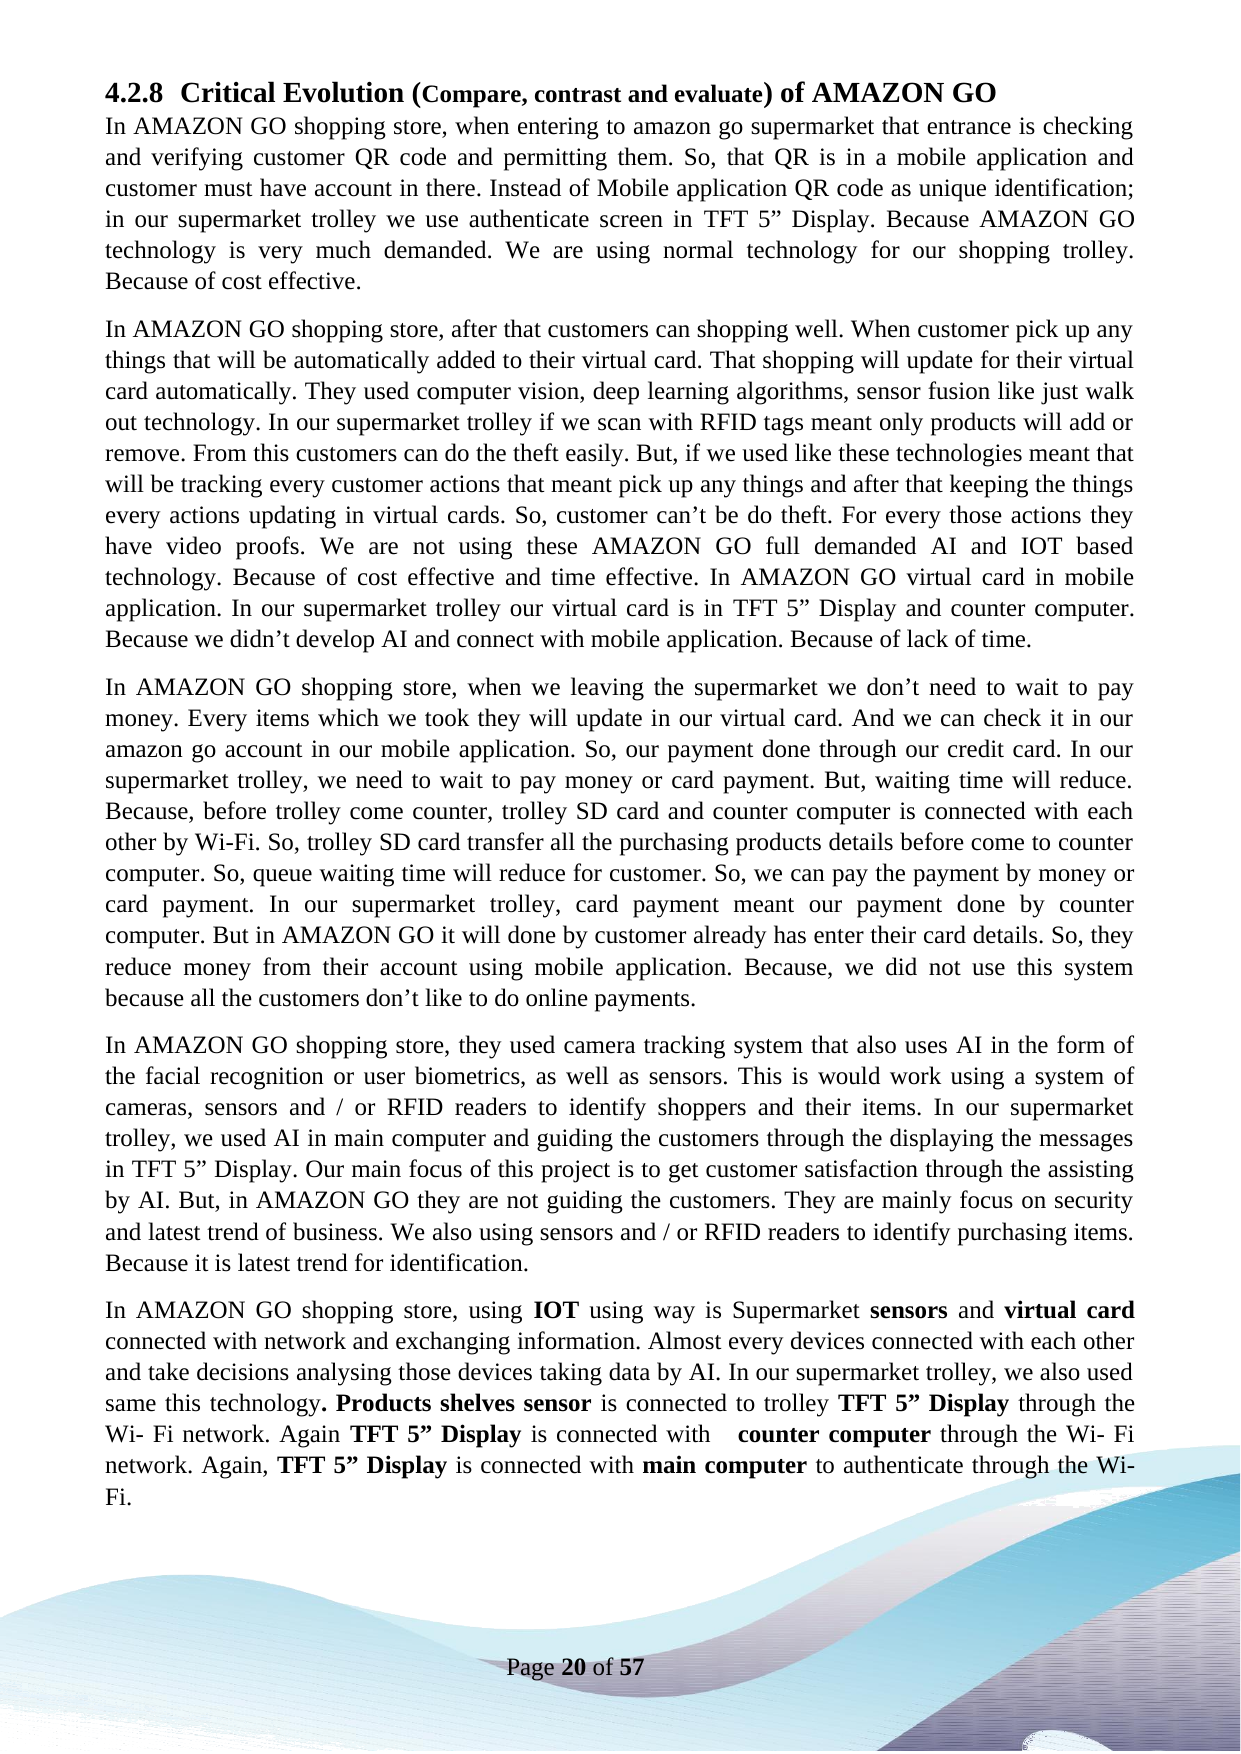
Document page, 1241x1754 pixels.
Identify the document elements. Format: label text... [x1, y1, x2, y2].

text In AMAZON GO shopping store, when entering to amazon go supermarket that entrance is checking and verifying customer QR code and permitting them. So, that QR is in a mobile application and customer must have account in there. Instead of Mobile application QR code as unique identification; in our supermarket trolley we use authenticate screen in TFT 5” Display. Because AMAZON GO technology is very much demanded. We are using normal technology for our shopping trolley. Because of cost effective. [105, 111, 1135, 295]
text In AMAZON GO shopping store, when we leaving the supermarket we don’t need to wait to pay money. Every items which we took they will update in our virtual card. And we can check it in our amazon go account in our mobile application. So, our payment done through our credit card. In our supermarket trolley, we need to wait to pay money or card payment. But, waiting time will reduce. Because, before trolley come counter, trolley SD card and counter computer is connected with each other by Wi-Fi. So, trolley SD card transfer all the purchasing products details before come to counter computer. So, queue waiting time will reduce for customer. So, we can pay the payment by money or card payment. In our supermarket trolley, card payment meant our payment done by counter computer. But in AMAZON GO it will done by customer already has enter their card details. So, they reduce money from their account using mobile application. Because, we did not use this system because all the customers don’t like to do online payments. [105, 672, 1135, 1011]
text In AMAZON GO shopping store, using IOT using way is Supermarket sensors and virtual card connected with network and exchanging information. Almost every devices connected with each other and take decisions analysing those devices taking data by AI. In our supermarket trolley, we also used same this technology. Products shelves sensor is connected to trolley TFT 5” Display through the Wi- Fi network. Again TFT 5” Display is connected with counter computer through the Wi- Fi network. Again, TFT 5” Display is connected with main computer to authenticate through the Wi-Fi. [105, 1295, 1135, 1510]
subtitle Critical Evolution (Compare, contrast and evaluate) of AMAZON GO [105, 75, 1135, 108]
text In AMAZON GO shopping store, after that customers can shopping well. When customer pick up any things that will be automatically added to their virtual card. That shopping will update for their virtual card automatically. They used computer vision, deep learning algorithms, sensor fusion like just walk out technology. In our supermarket trolley if we scan with RFID tags meant only products will add or remove. From this customers can do the theft easily. But, if we used like these technologies meant that will be tracking every customer actions that meant pick up any things and after that keeping the things every actions updating in virtual cards. So, customer can’t be do theft. For every those actions they have video proofs. We are not using these AMAZON GO full demanded AI and IOT based technology. Because of cost effective and time effective. In AMAZON GO virtual card in mobile application. In our supermarket trolley our virtual card is in TFT 5” Display and counter computer. Because we didn’t develop AI and connect with mobile application. Because of lack of time. [105, 314, 1135, 653]
text In AMAZON GO shopping store, they used camera tracking system that also uses AI in the form of the facial recognition or user biometrics, as well as sensors. This is would work using a system of cameras, sensors and / or RFID readers to identify shoppers and their items. In our supermarket trolley, we used AI in main computer and guiding the customers through the displaying the messages in TFT 5” Display. Our main focus of this project is to get customer satisfaction through the assisting by AI. But, in AMAZON GO they are not guiding the customers. They are mainly focus on security and latest trend of business. We also using sensors and / or RFID readers to identify purchasing items. Because it is latest trend for identification. [105, 1030, 1135, 1276]
picture [0, 1435, 1241, 1751]
